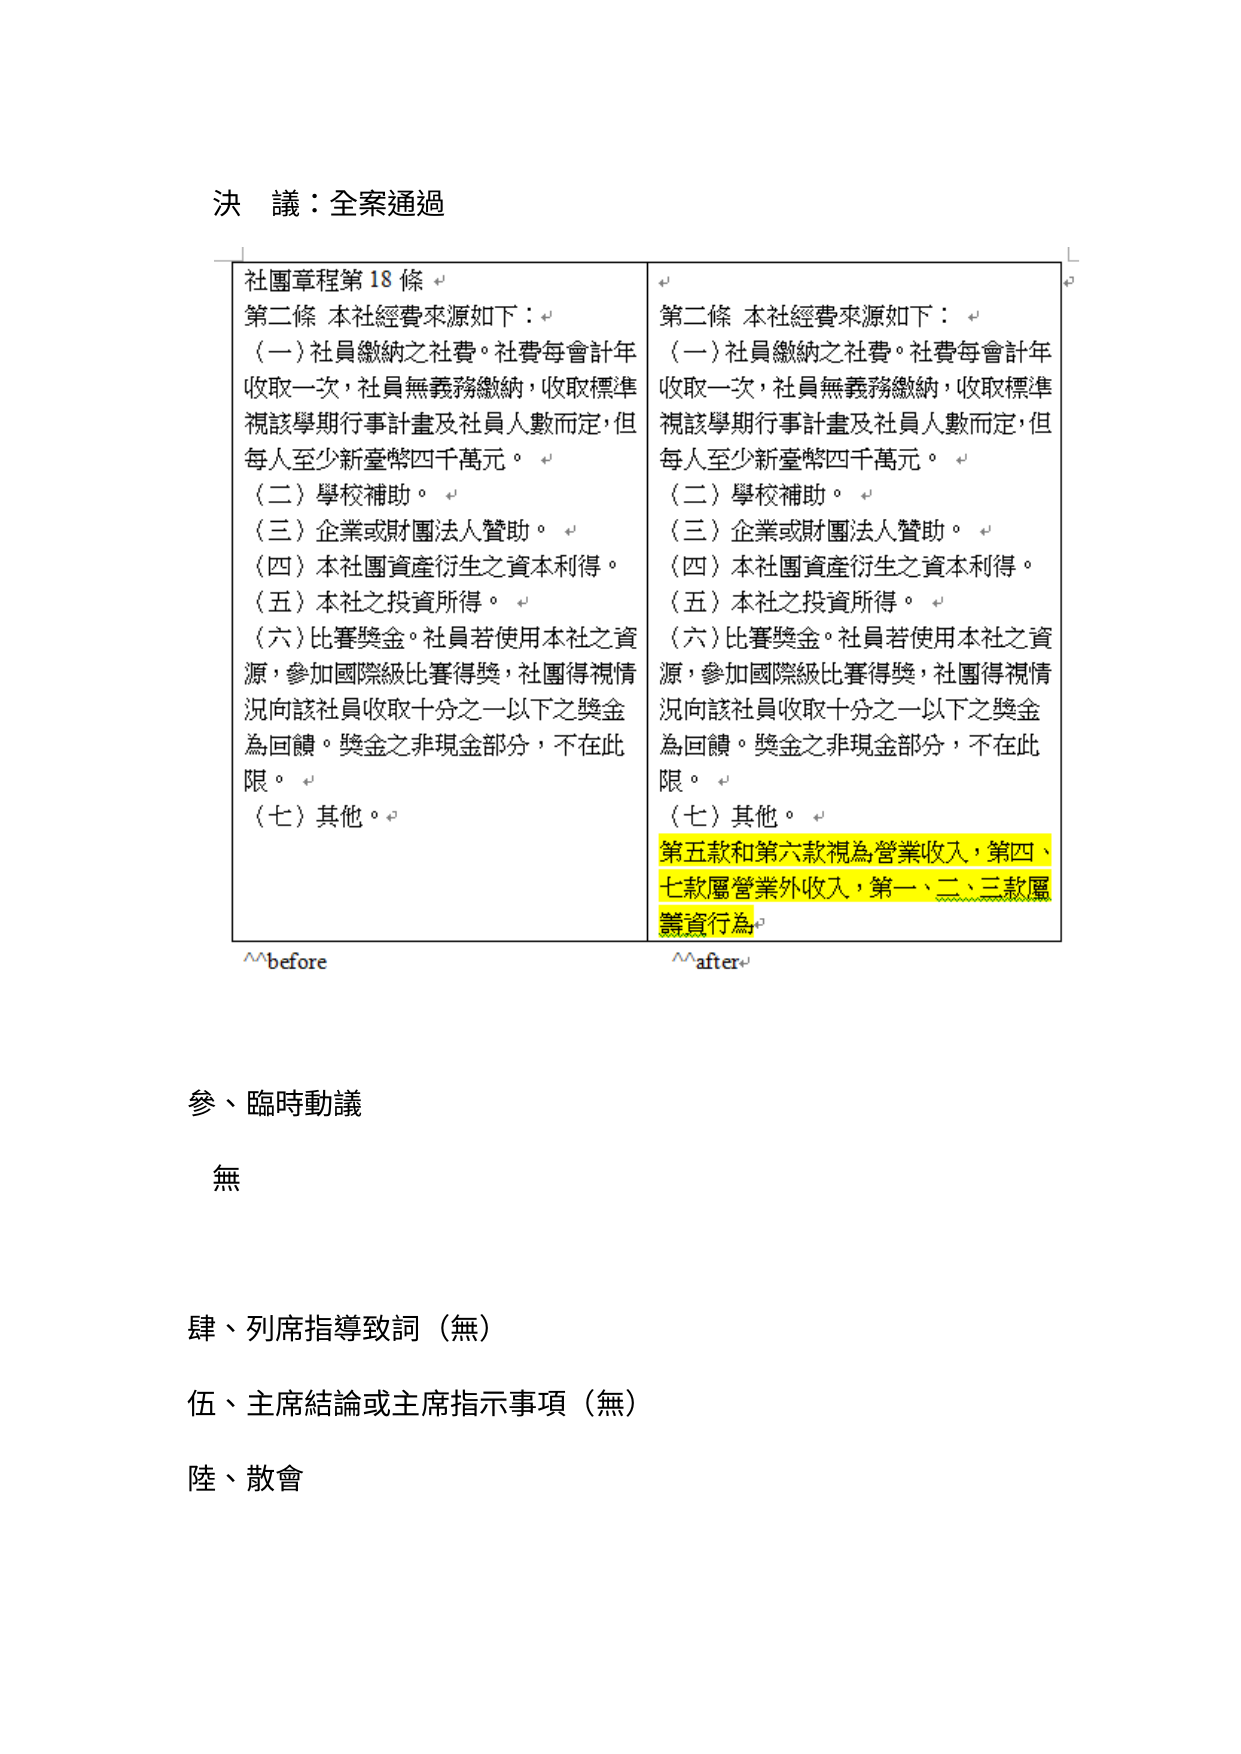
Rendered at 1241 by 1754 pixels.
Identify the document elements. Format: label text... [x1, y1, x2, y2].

text 決 議：全案通過 [212, 164, 1053, 239]
text 伍、主席結論或主席指示事項（無） [187, 1364, 1053, 1439]
text 無 [212, 1139, 1053, 1214]
text 陸、散會 [187, 1439, 1053, 1514]
text 肆、列席指導致詞（無） [187, 1289, 1053, 1364]
text 參、臨時動議 [187, 1064, 1053, 1139]
picture [214, 247, 1080, 984]
